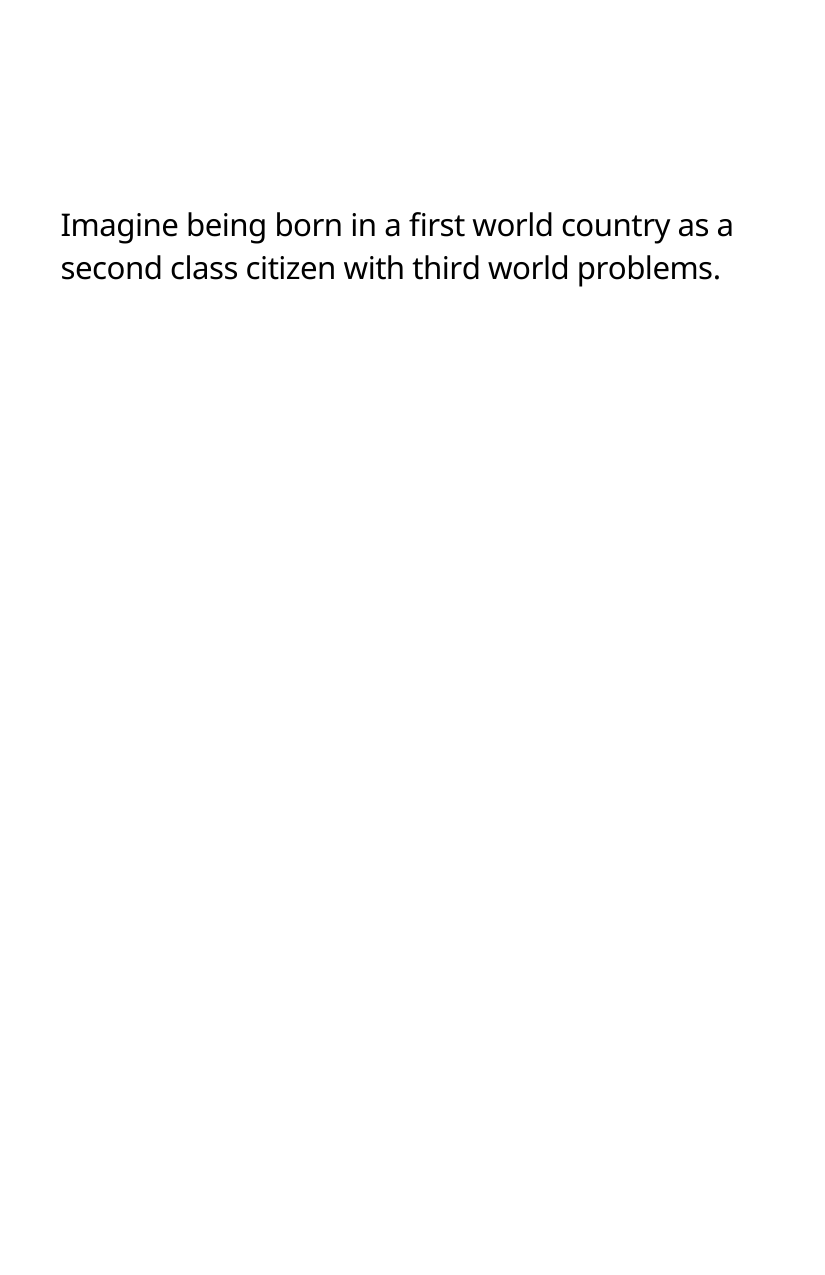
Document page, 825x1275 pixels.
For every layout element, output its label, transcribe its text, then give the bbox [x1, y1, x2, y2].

text Imagine being born in a first world country as a second class citizen with third world problems. [60, 203, 764, 288]
